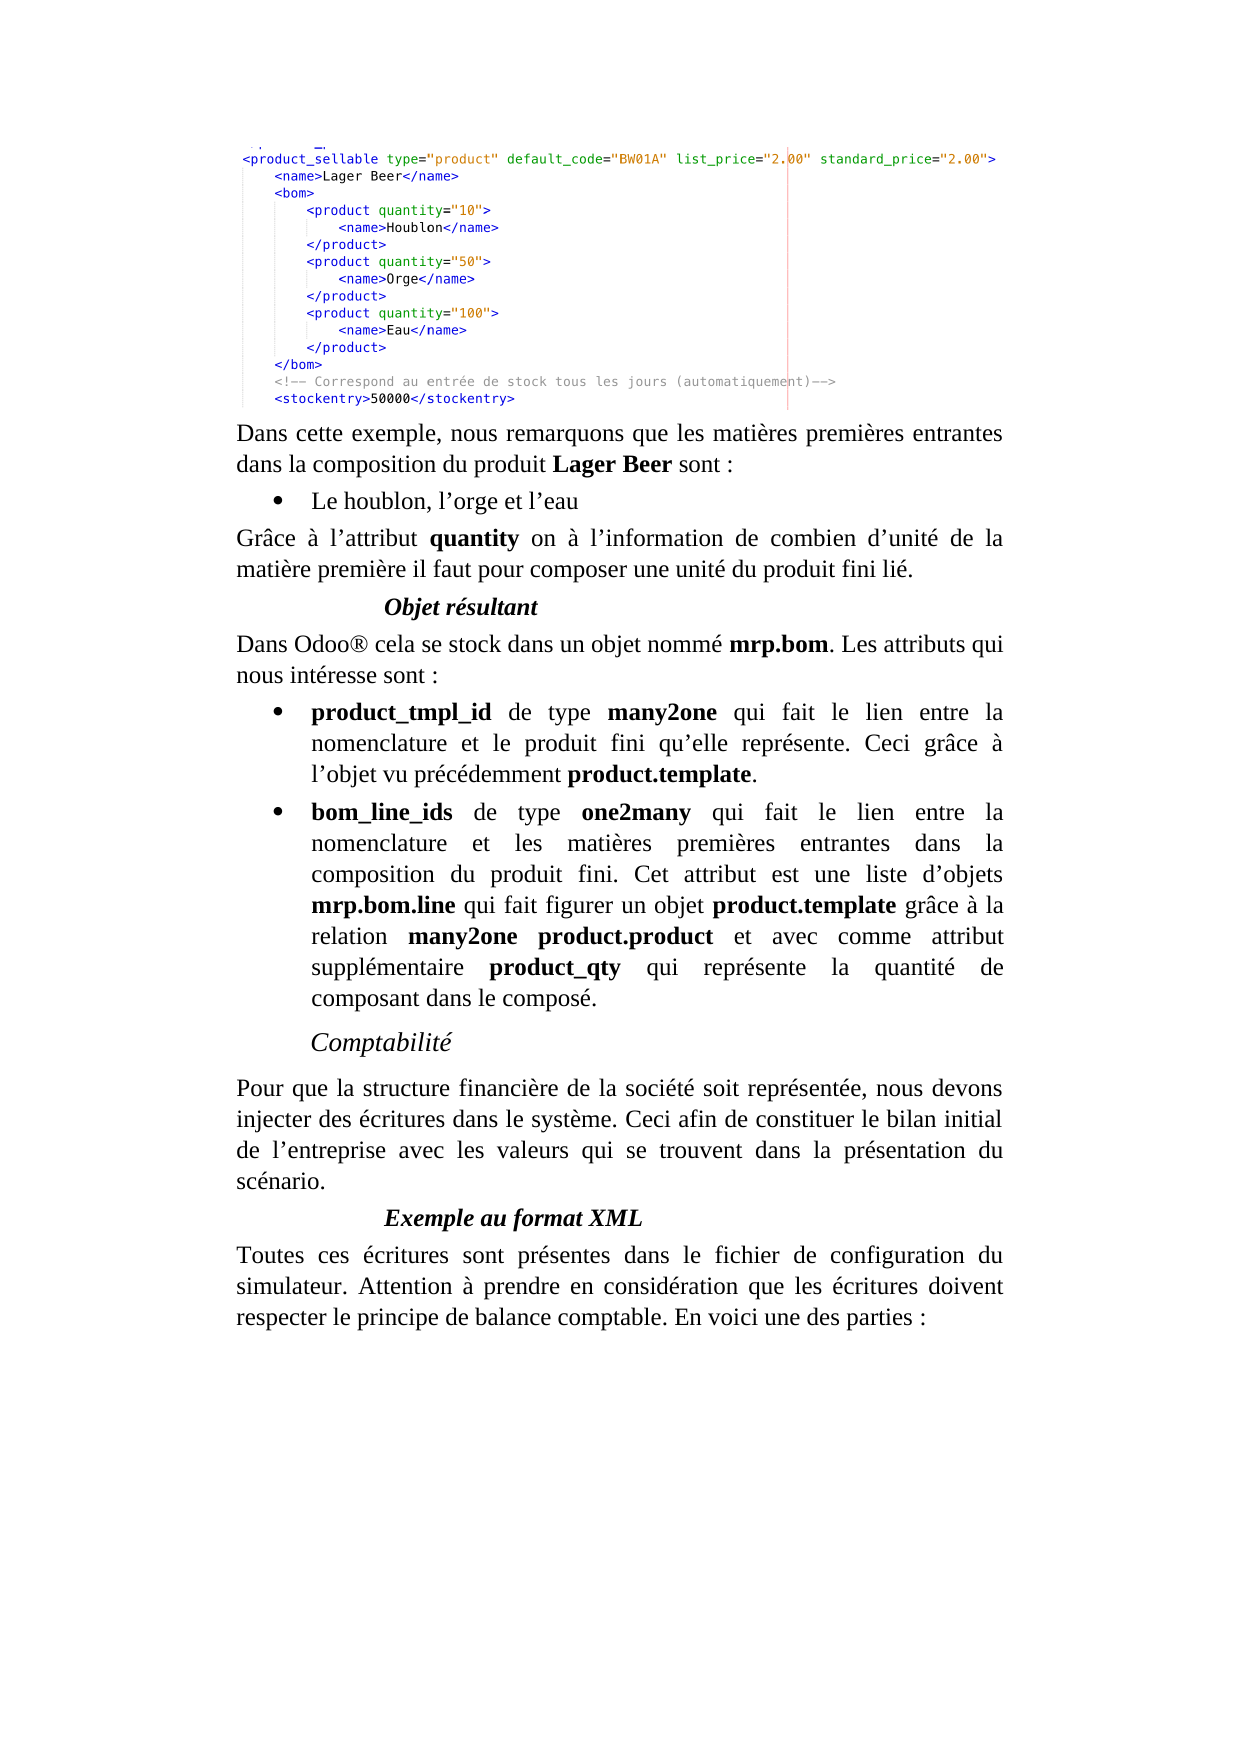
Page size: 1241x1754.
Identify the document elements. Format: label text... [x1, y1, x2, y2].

text Objet résultant [384, 592, 1004, 621]
text Grâce à l’attribut quantity on à l’information de combien d’unité de la matière première il faut pour composer une unité du produit fini lié. [236, 523, 1004, 583]
text Dans cette exemple, nous remarquons que les matières premières entrantes dans la composition du produit Lager Beer sont : [236, 418, 1004, 478]
text Pour que la structure financière de la société soit représentée, nous devons injecter des écritures dans le système. Ceci afin de constituer le bilan initial de l’entreprise avec les valeurs qui se trouvent dans la présentation du scénario. [236, 1073, 1004, 1194]
text Dans Odoo® cela se stock dans un objet nommé mrp.bom. Les attributs qui nous intéresse sont : [236, 629, 1004, 689]
text Exemple au format XML [384, 1203, 1004, 1232]
picture [236, 147, 1004, 410]
text Toutes ces écritures sont présentes dans le fichier de configuration du simulateur. Attention à prendre en considération que les écritures doivent respecter le principe de balance comptable. En voici une des parties : [236, 1240, 1004, 1331]
list bom_line_ids de type one2many qui fait le lien entre la nomenclature et les matières premières entrantes dans la composition du produit fini. Cet attribut est une liste d’objets mrp.bom.line qui fait figurer un objet product.template grâce à la relation many2one product.product et avec comme attribut supplémentaire product_qty qui représente la quantité de composant dans le composé. [274, 797, 1004, 1012]
text Comptabilité [310, 1027, 1004, 1058]
list Le houblon, l’orge et l’eau [274, 486, 1004, 515]
list product_tmpl_id de type many2one qui fait le lien entre la nomenclature et le produit fini qu’elle représente. Ceci grâce à l’objet vu précédemment product.template. [274, 697, 1004, 788]
